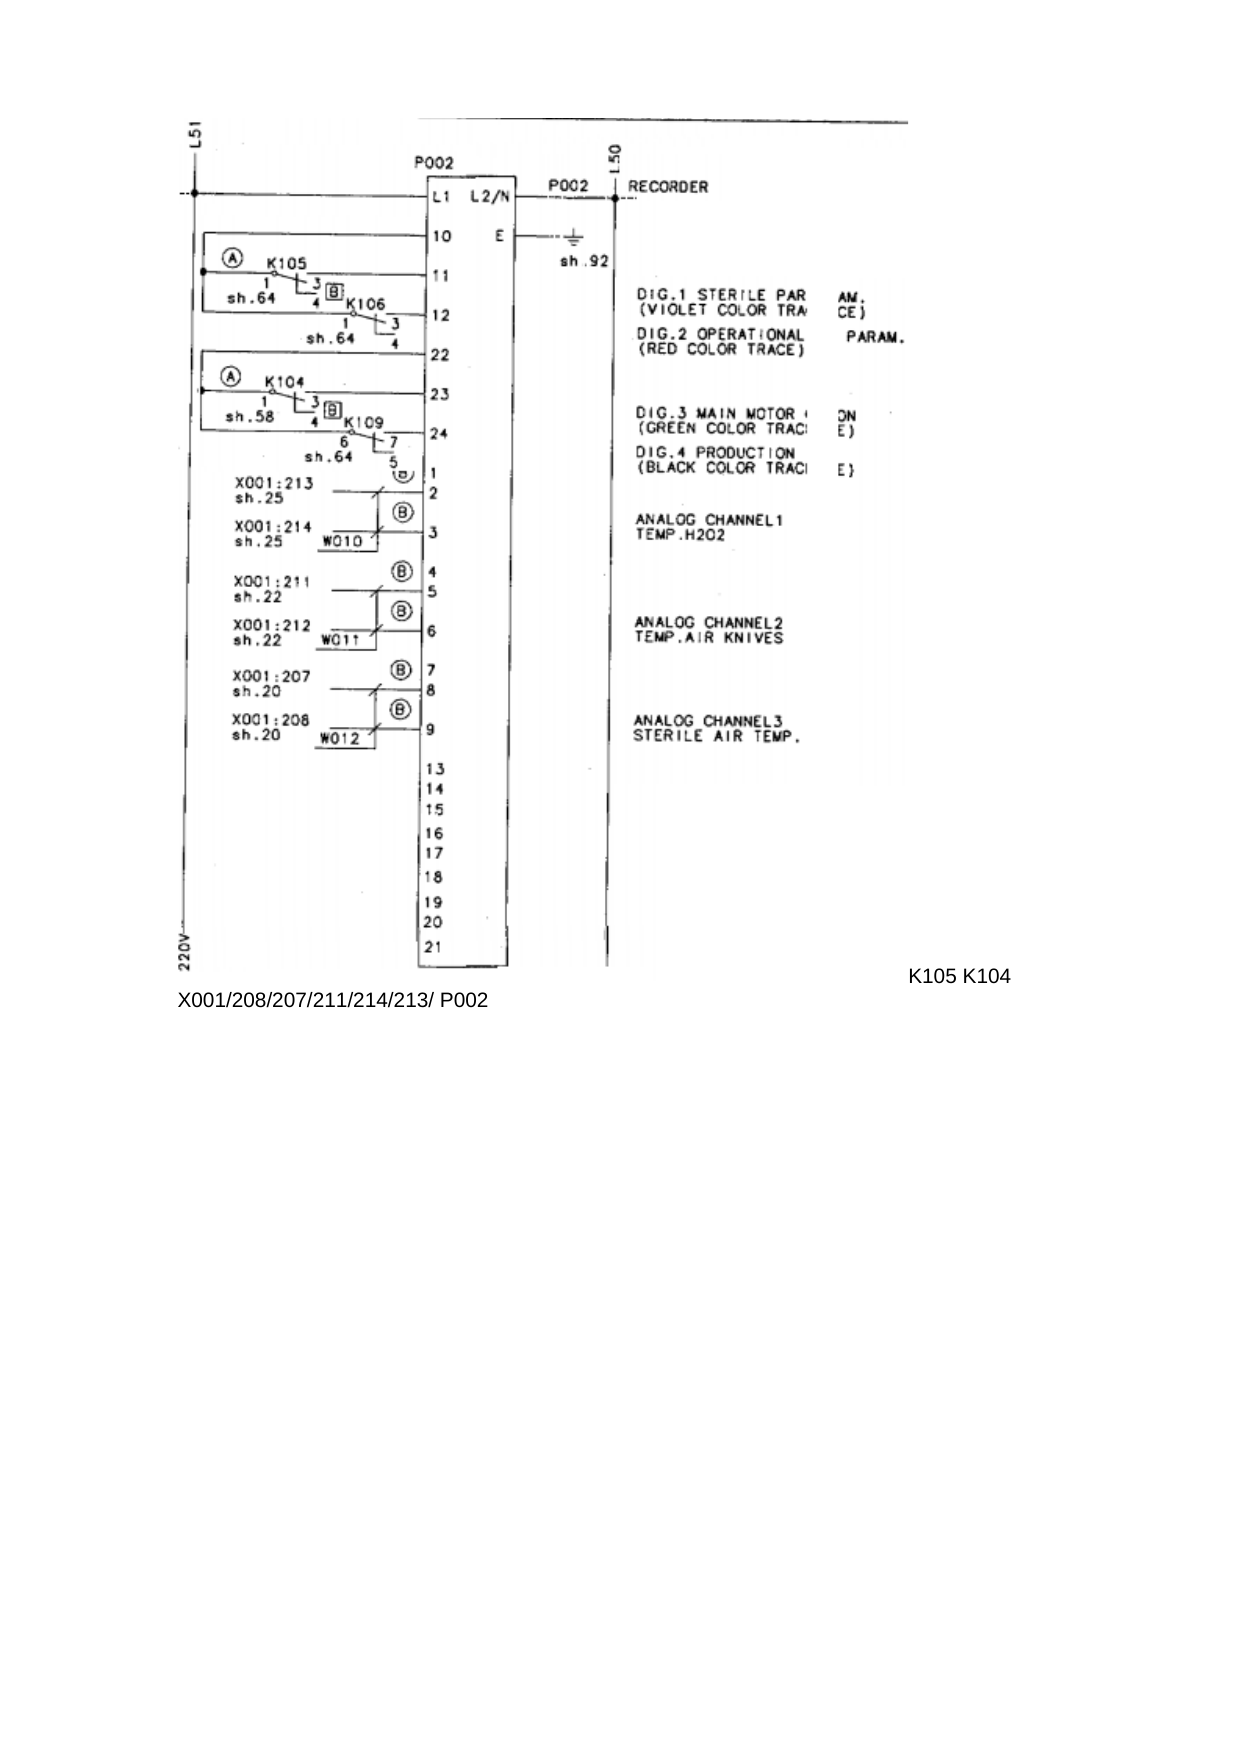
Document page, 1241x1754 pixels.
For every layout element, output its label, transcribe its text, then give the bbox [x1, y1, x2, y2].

picture [177, 118, 909, 984]
text X001/208/207/211/214/213/ P002 [177, 988, 1152, 1012]
